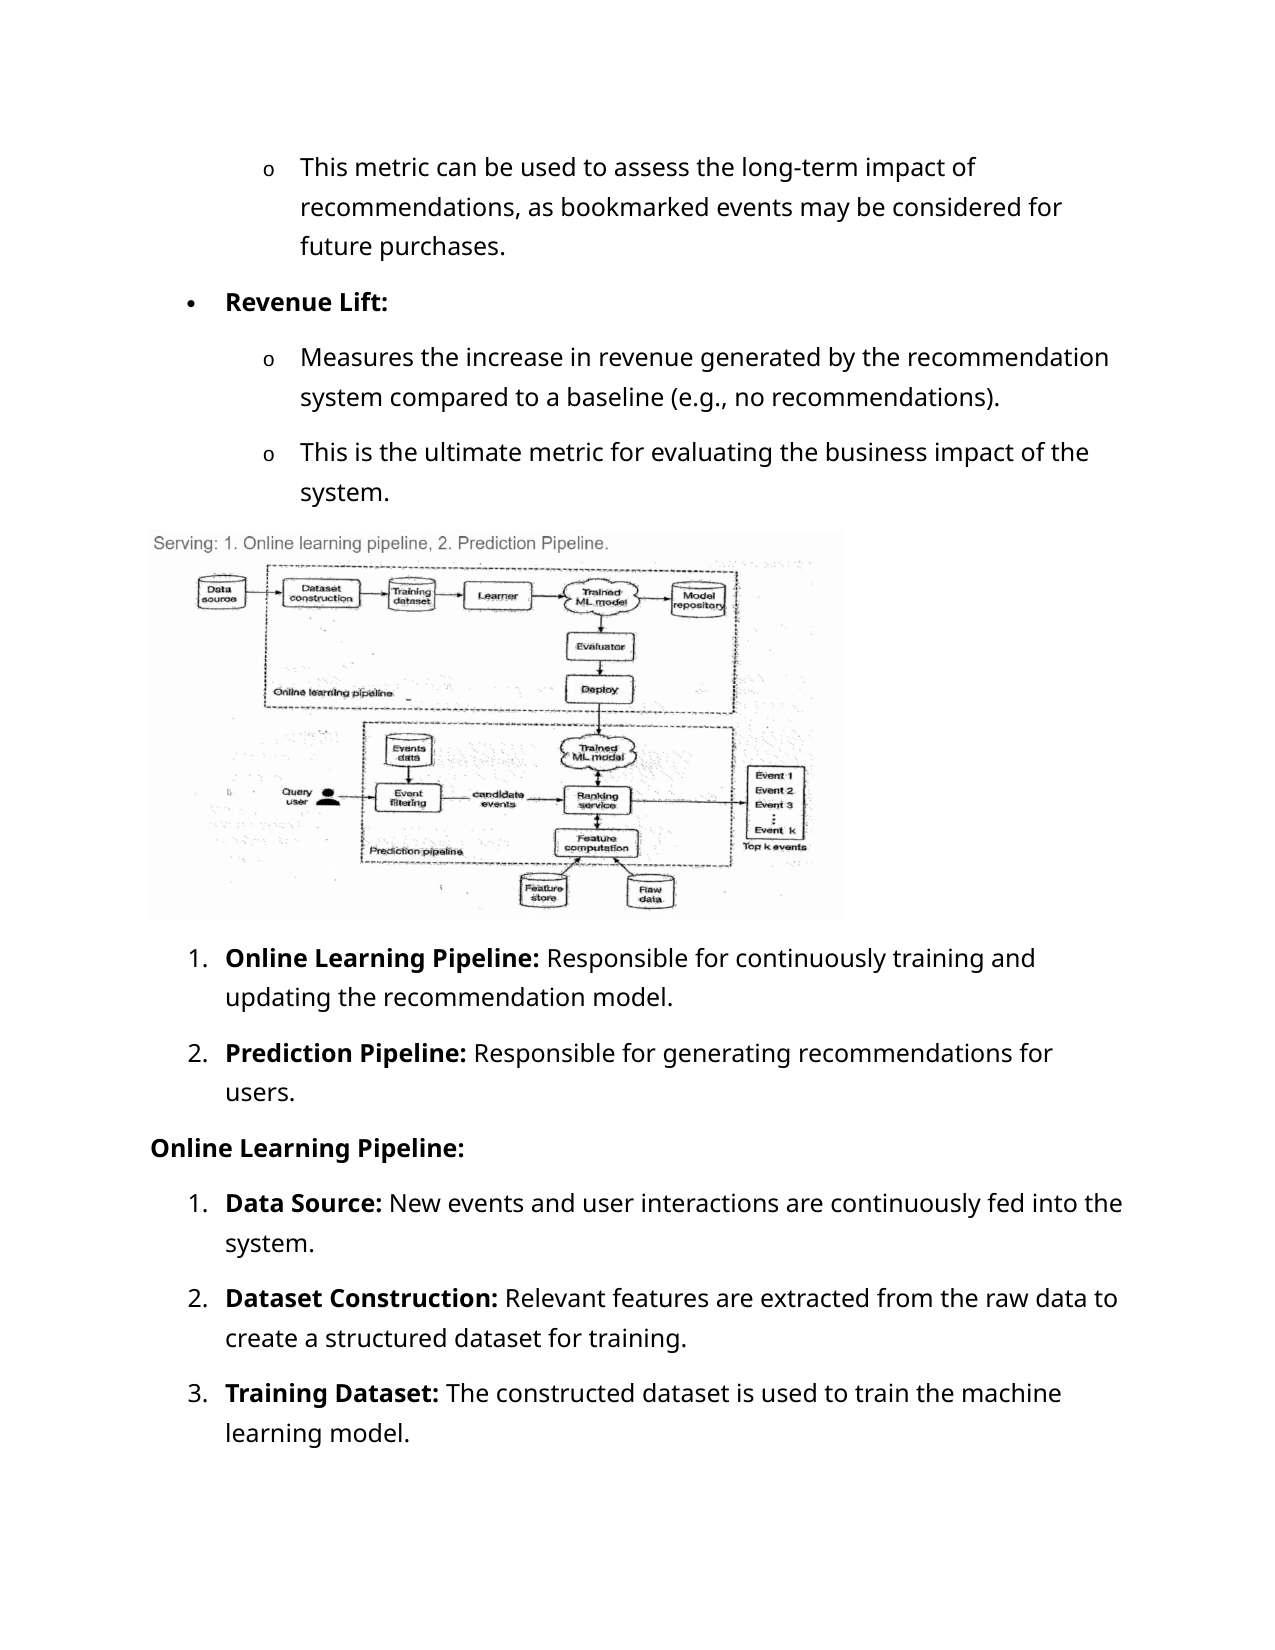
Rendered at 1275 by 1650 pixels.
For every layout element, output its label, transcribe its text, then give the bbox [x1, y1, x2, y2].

list This metric can be used to assess the long-term impact of recommendations, as bookmarked events may be considered for future purchases. [262, 150, 1125, 262]
text Online Learning Pipeline: [150, 1130, 1125, 1164]
list Measures the increase in revenue generated by the recommendation system compared to a baseline (e.g., no recommendations). [262, 340, 1125, 413]
list Prediction Pipeline: Responsible for generating recommendations for users. [187, 1035, 1125, 1108]
list This is the ultimate metric for evaluating the business impact of the system. [262, 435, 1125, 508]
list Online Learning Pipeline: Responsible for continuously training and updating the recommendation model. [187, 940, 1125, 1013]
list Dataset Construction: Relevant features are extracted from the raw data to create a structured dataset for training. [187, 1281, 1125, 1354]
list Data Source: New events and user interactions are continuously fed into the system. [187, 1186, 1125, 1259]
picture [150, 530, 845, 919]
list Revenue Lift: [187, 284, 1125, 318]
list Training Dataset: The constructed dataset is used to train the machine learning model. [187, 1376, 1125, 1449]
